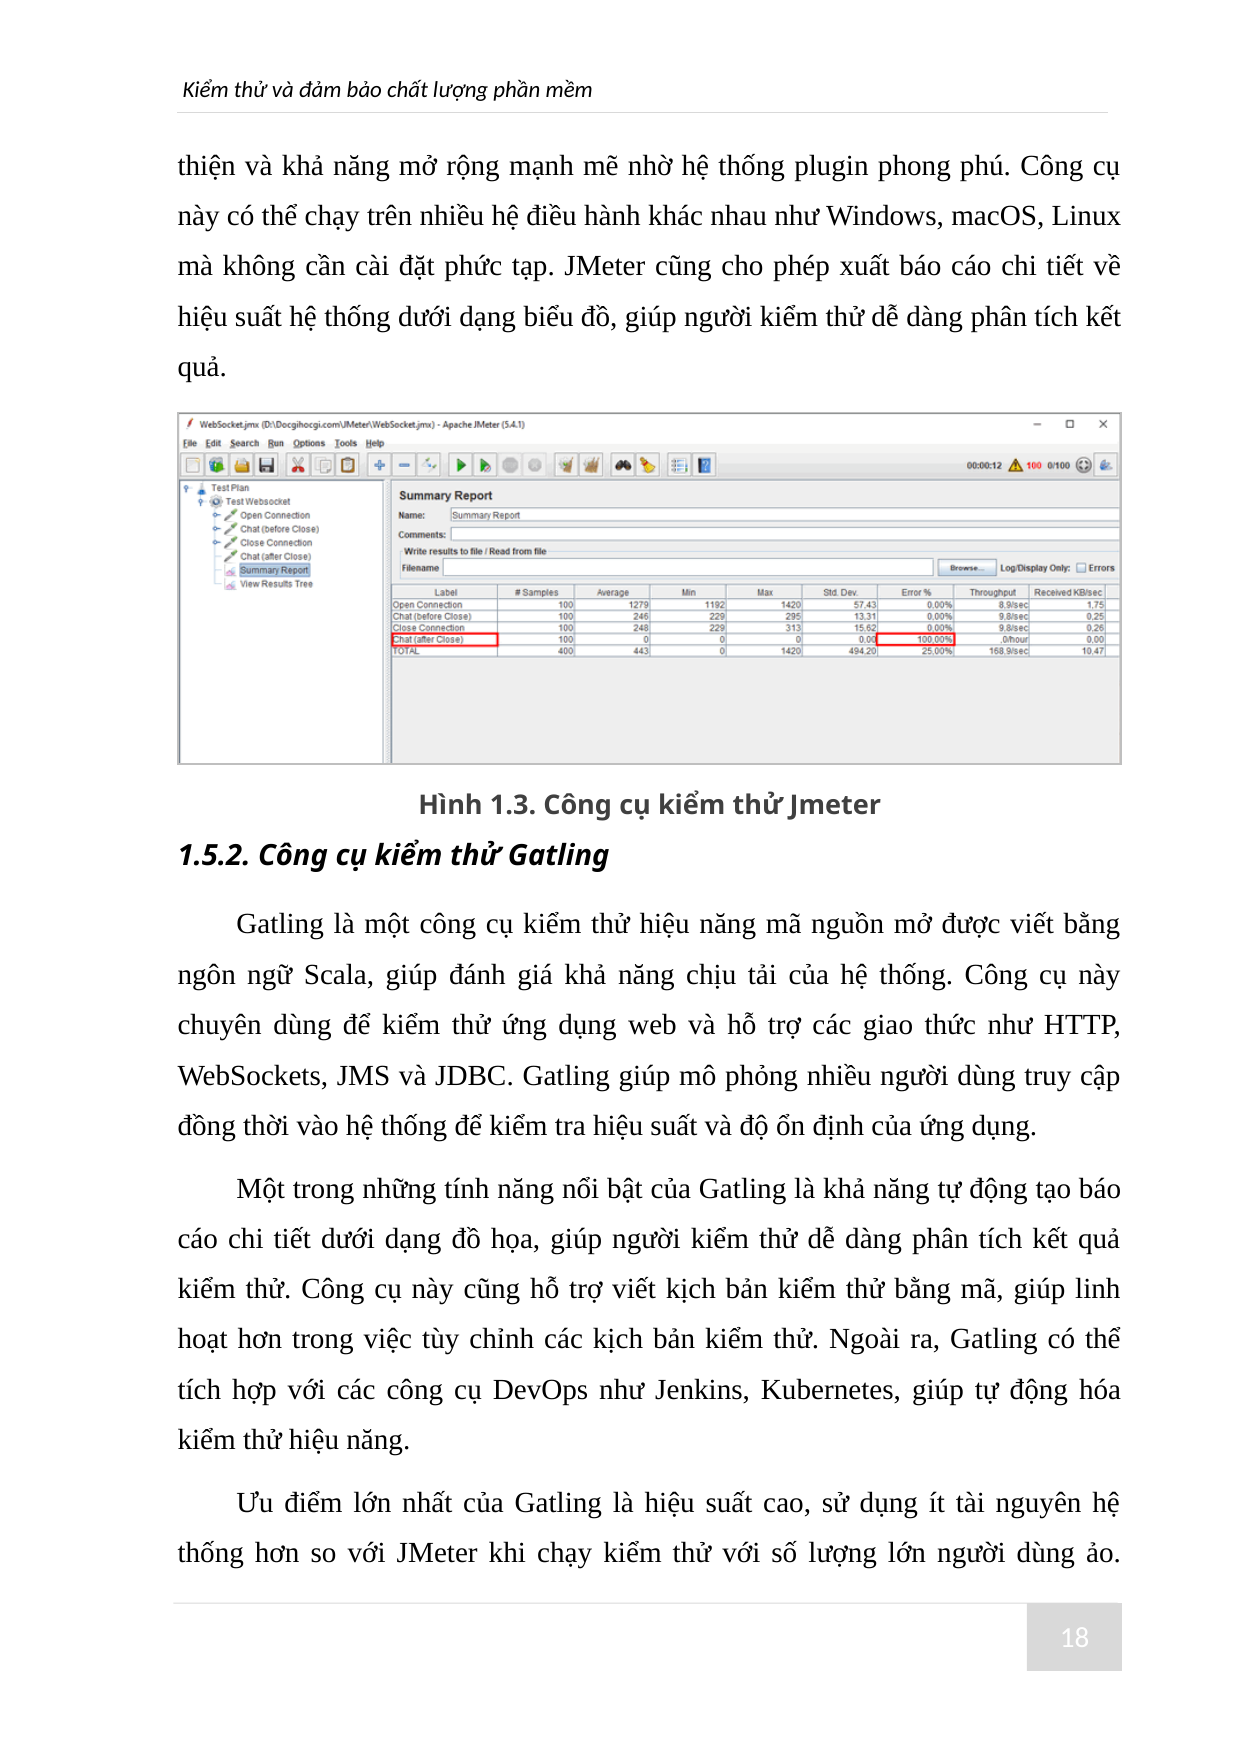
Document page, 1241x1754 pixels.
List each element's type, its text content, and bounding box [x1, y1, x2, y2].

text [177, 1485, 1122, 1569]
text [177, 148, 1122, 382]
text Hình 1.3. Công cụ kiểm thử Jmeter [177, 785, 1122, 822]
text Gatling là một công cụ kiểm thử hiệu năng mã nguồn mở được viết bằng ngôn ngữ Scala, giúp đánh giá khả năng chịu tải của hệ thống. Công cụ này chuyên dùng để kiểm thử ứng dụng web và hỗ trợ các giao thức như HTTP, WebSockets, JMS và JDBC. Gatling giúp mô phỏng nhiều người dùng truy cập đồng thời vào hệ thống để kiểm tra hiệu suất và độ ổn định của ứng dụng. [177, 907, 1122, 1141]
picture [179, 413, 1120, 763]
subtitle 1.5.2. Công cụ kiểm thử Gatling [177, 835, 1122, 874]
text Một trong những tính năng nổi bật của Gatling là khả năng tự động tạo báo cáo chi tiết dưới dạng đồ họa, giúp người kiểm thử dễ dàng phân tích kết quả kiểm thử. Công cụ này cũng hỗ trợ viết kịch bản kiểm thử bằng mã, giúp linh hoạt hơn trong việc tùy chỉnh các kịch bản kiểm thử. Ngoài ra, Gatling có thể tích hợp với các công cụ DevOps như Jenkins, Kubernetes, giúp tự động hóa kiểm thử hiệu năng. [177, 1171, 1122, 1456]
